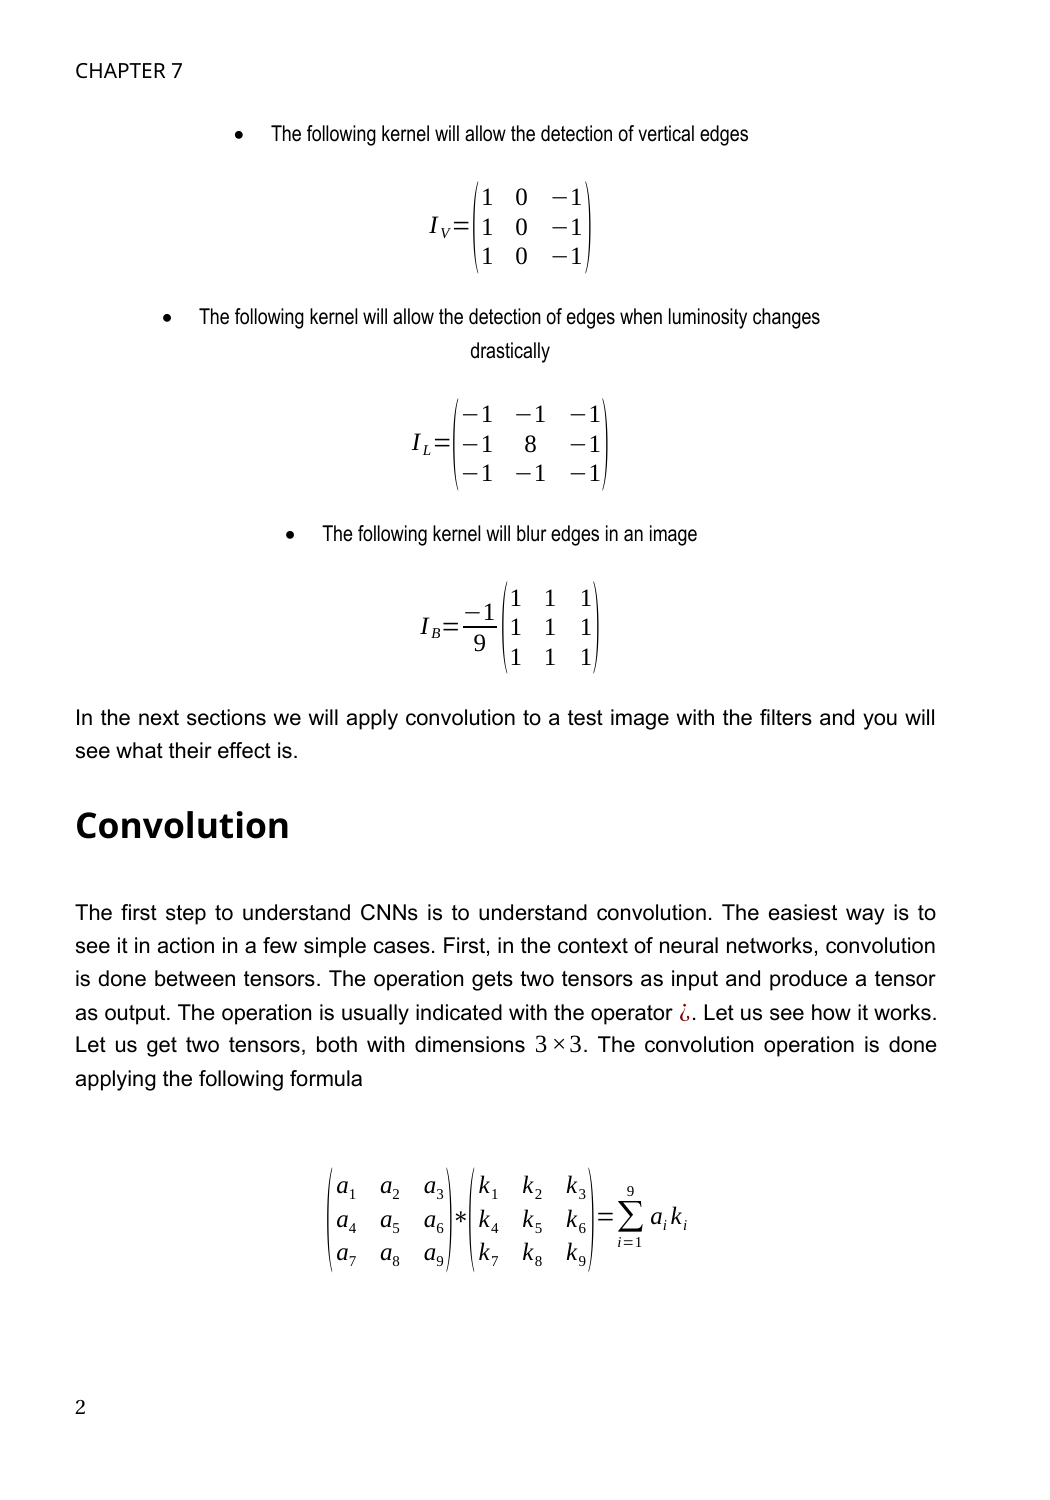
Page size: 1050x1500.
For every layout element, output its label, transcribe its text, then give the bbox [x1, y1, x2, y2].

text The first step to understand CNNs is to understand convolution. The easiest way is to see it in action in a few simple cases. First, in the context of neural networks, convolution is done between tensors. The operation gets two tensors as input and produce a tensor as output. The operation is usually indicated with the operator . Let us see how it works. Let us get two tensors, both with dimensions . The convolution operation is done applying the following formula [75, 891, 937, 1091]
text The following kernel will allow the detection of vertical edges [135, 112, 848, 275]
subtitle Convolution [75, 801, 937, 849]
text In the next sections we will apply convolution to a test image with the filters and you will see what their effect is. [75, 696, 937, 763]
text The following kernel will blur edges in an image [135, 513, 848, 676]
text The following kernel will allow the detection of edges when luminosity changes drastically [135, 296, 848, 492]
